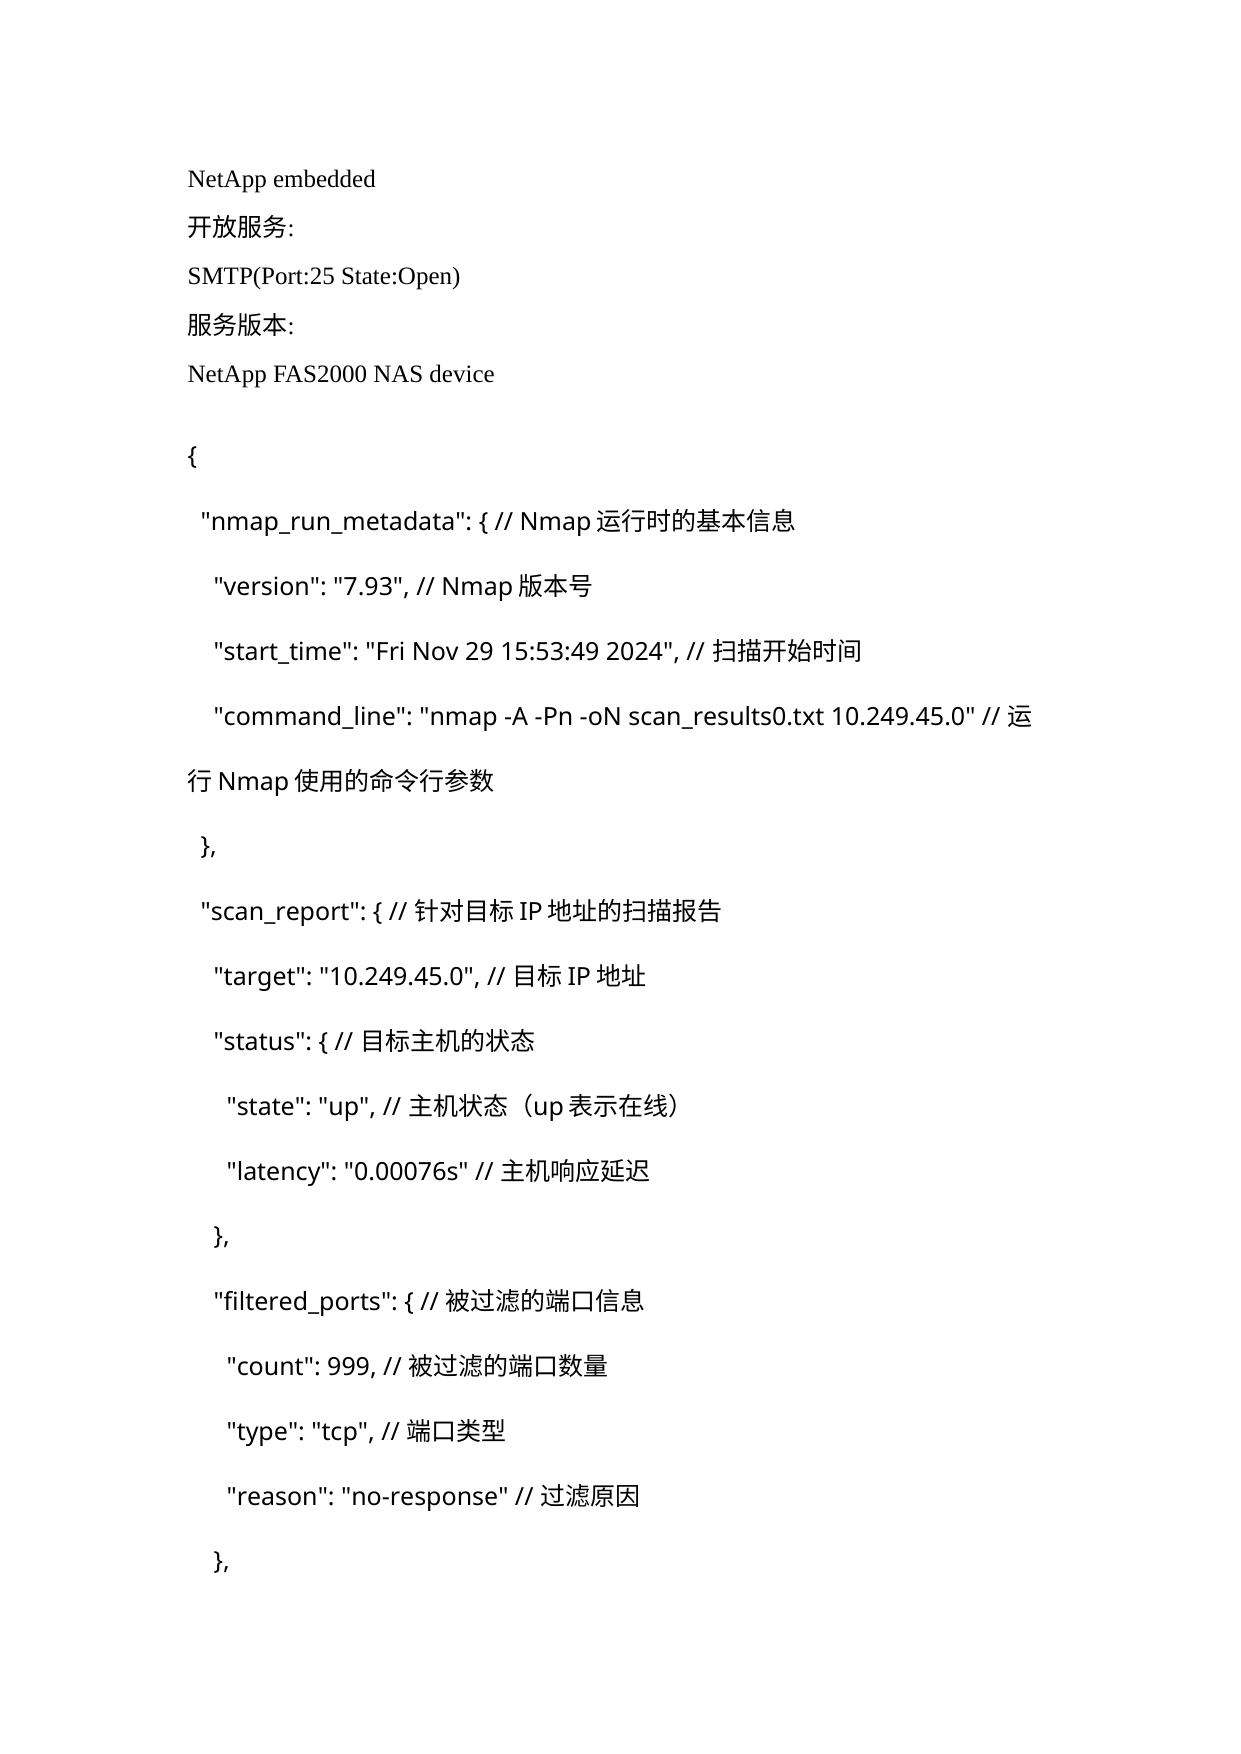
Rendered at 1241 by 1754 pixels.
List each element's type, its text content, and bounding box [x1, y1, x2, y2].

text "latency": "0.00076s" // 主机响应延迟 [187, 1137, 1053, 1202]
text "type": "tcp", // 端口类型 [187, 1397, 1053, 1462]
text "scan_report": { // 针对目标IP地址的扫描报告 [187, 877, 1053, 942]
text "start_time": "Fri Nov 29 15:53:49 2024", // 扫描开始时间 [187, 617, 1053, 682]
text "version": "7.93", // Nmap版本号 [187, 552, 1053, 617]
text "reason": "no-response" // 过滤原因 [187, 1462, 1053, 1527]
text { [187, 422, 1053, 487]
text "filtered_ports": { // 被过滤的端口信息 [187, 1267, 1053, 1332]
text "target": "10.249.45.0", // 目标IP地址 [187, 942, 1053, 1007]
text "count": 999, // 被过滤的端口数量 [187, 1332, 1053, 1397]
text "status": { // 目标主机的状态 [187, 1007, 1053, 1072]
text SMTP(Port:25 State:Open) [187, 259, 1053, 292]
text }, [187, 812, 1053, 877]
text "nmap_run_metadata": { // Nmap运行时的基本信息 [187, 487, 1053, 552]
text }, [187, 1527, 1053, 1592]
text NetApp FAS2000 NAS device [187, 357, 1053, 389]
text NetApp embedded [187, 162, 1053, 194]
text "command_line": "nmap -A -Pn -oN scan_results0.txt 10.249.45.0" // 运行Nmap使用的命令行参数 [187, 682, 1053, 812]
text 开放服务: [187, 194, 1053, 259]
text }, [187, 1202, 1053, 1267]
text 服务版本: [187, 292, 1053, 357]
text "state": "up", // 主机状态（up表示在线） [187, 1072, 1053, 1137]
